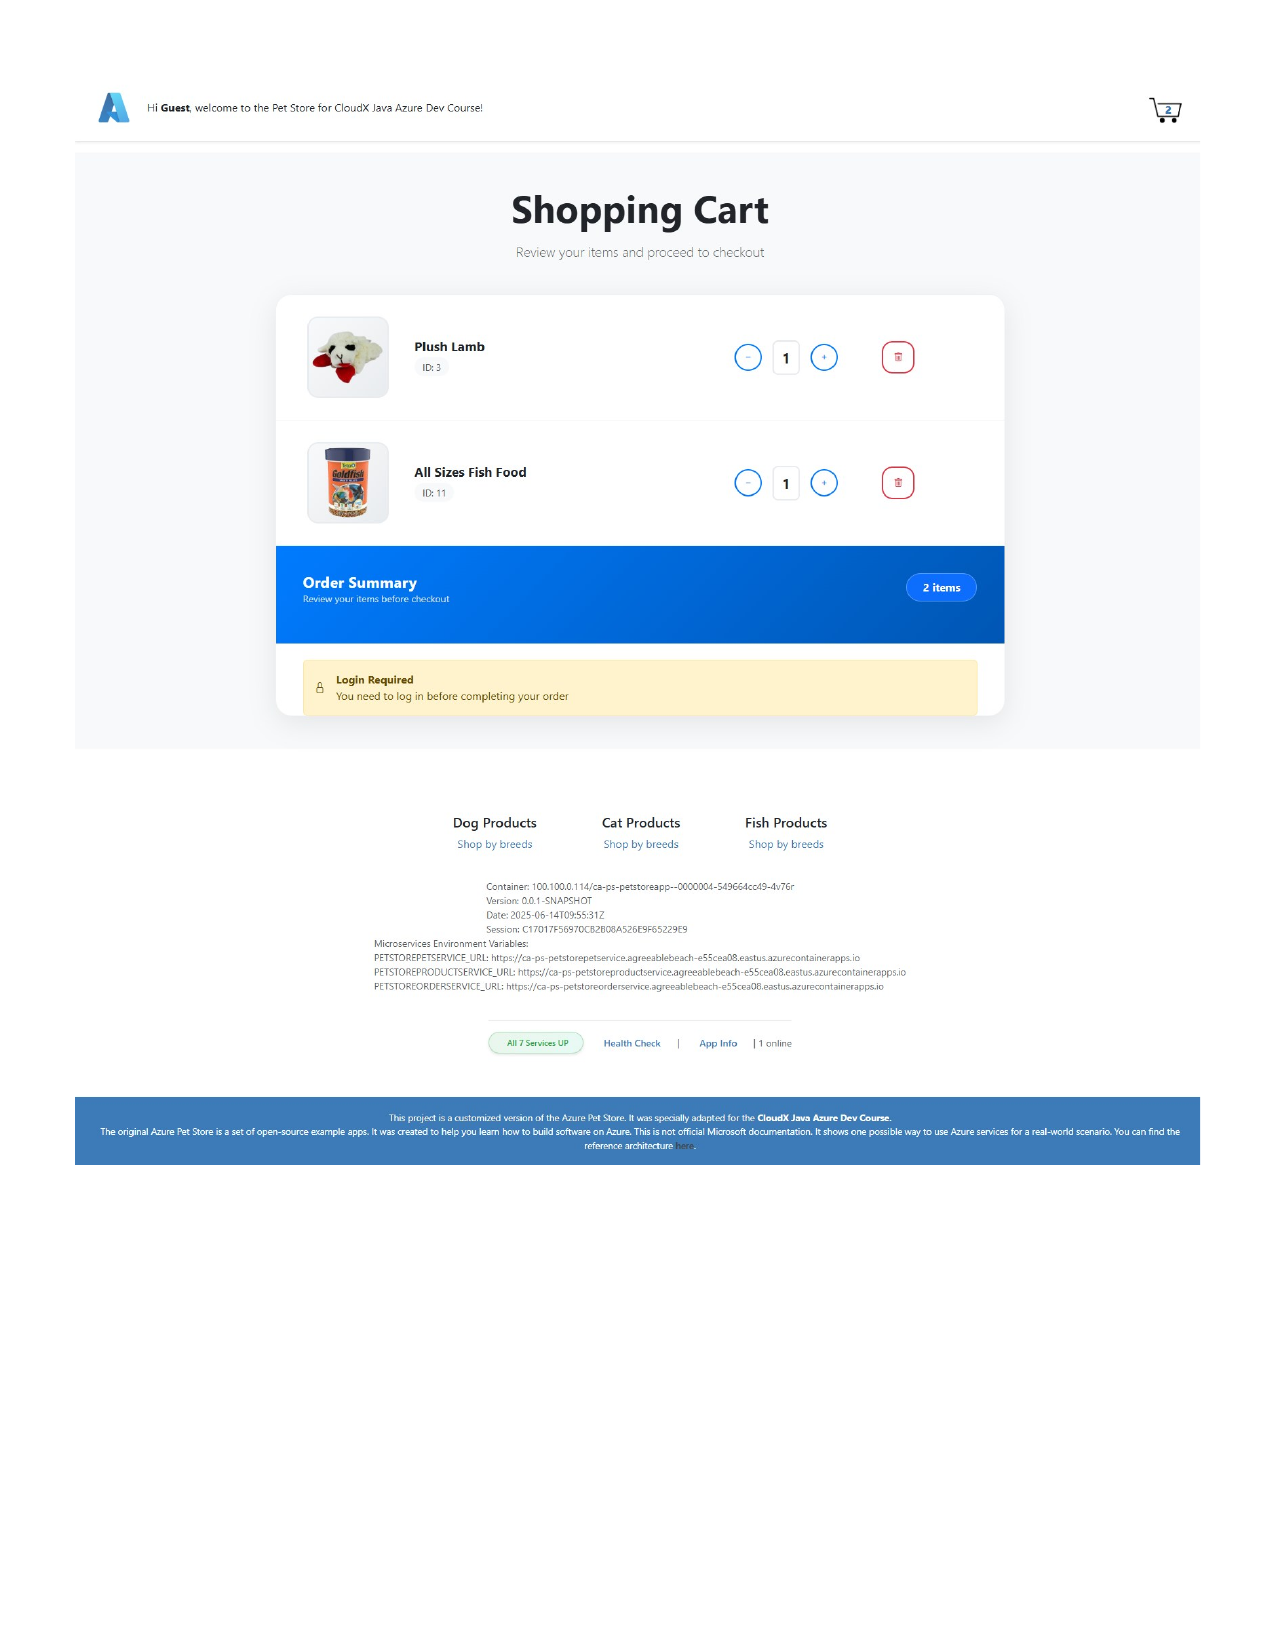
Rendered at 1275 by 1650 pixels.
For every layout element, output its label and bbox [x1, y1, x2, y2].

picture [75, 75, 1200, 1165]
